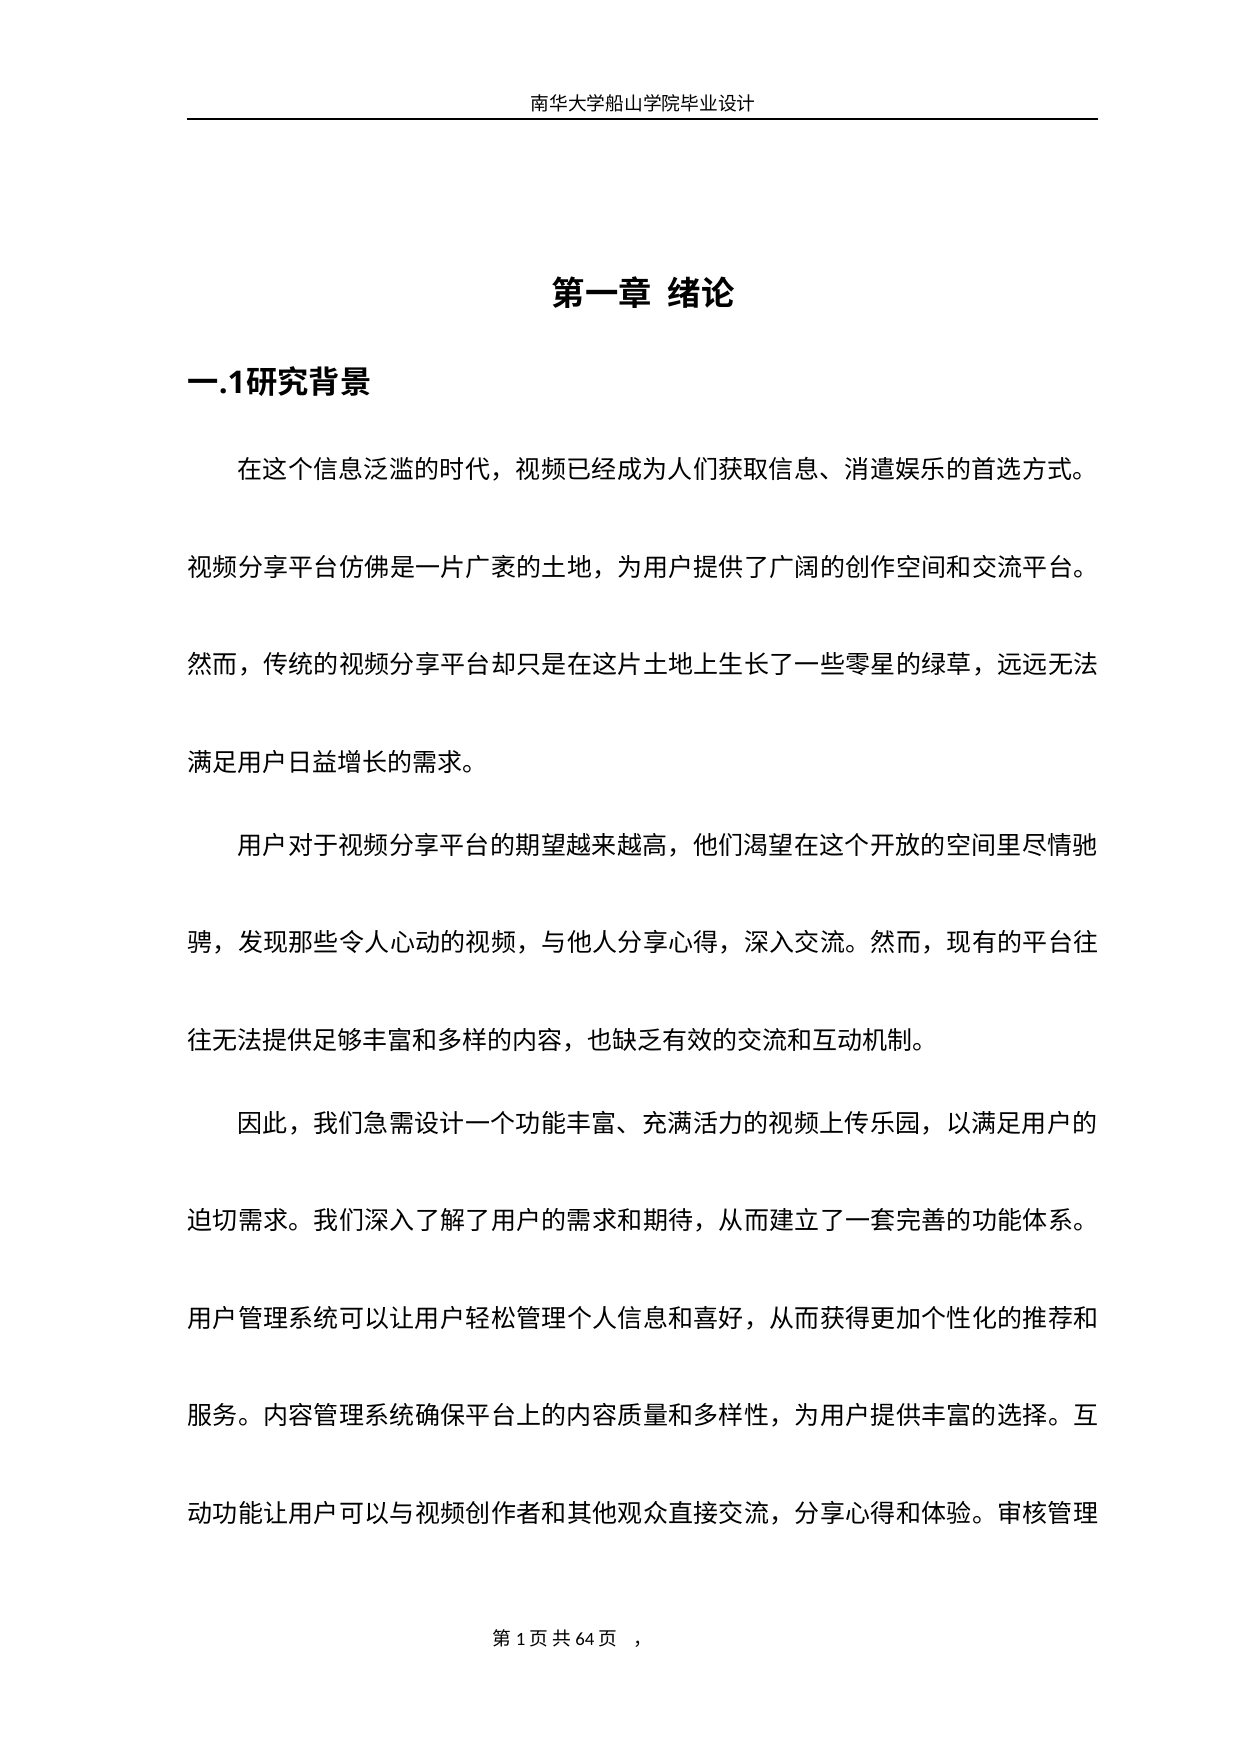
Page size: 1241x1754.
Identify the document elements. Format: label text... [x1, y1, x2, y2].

text 在这个信息泛滥的时代，视频已经成为人们获取信息、消遣娱乐的首选方式。视频分享平台仿佛是一片广袤的土地，为用户提供了广阔的创作空间和交流平台。然而，传统的视频分享平台却只是在这片土地上生长了一些零星的绿草，远远无法满足用户日益增长的需求。 [187, 435, 1098, 793]
subtitle 研究背景 [187, 347, 1098, 412]
subtitle 绪论 [187, 258, 1098, 323]
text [187, 1089, 1098, 1544]
text 用户对于视频分享平台的期望越来越高，他们渴望在这个开放的空间里尽情驰骋，发现那些令人心动的视频，与他人分享心得，深入交流。然而，现有的平台往往无法提供足够丰富和多样的内容，也缺乏有效的交流和互动机制。 [187, 811, 1098, 1071]
